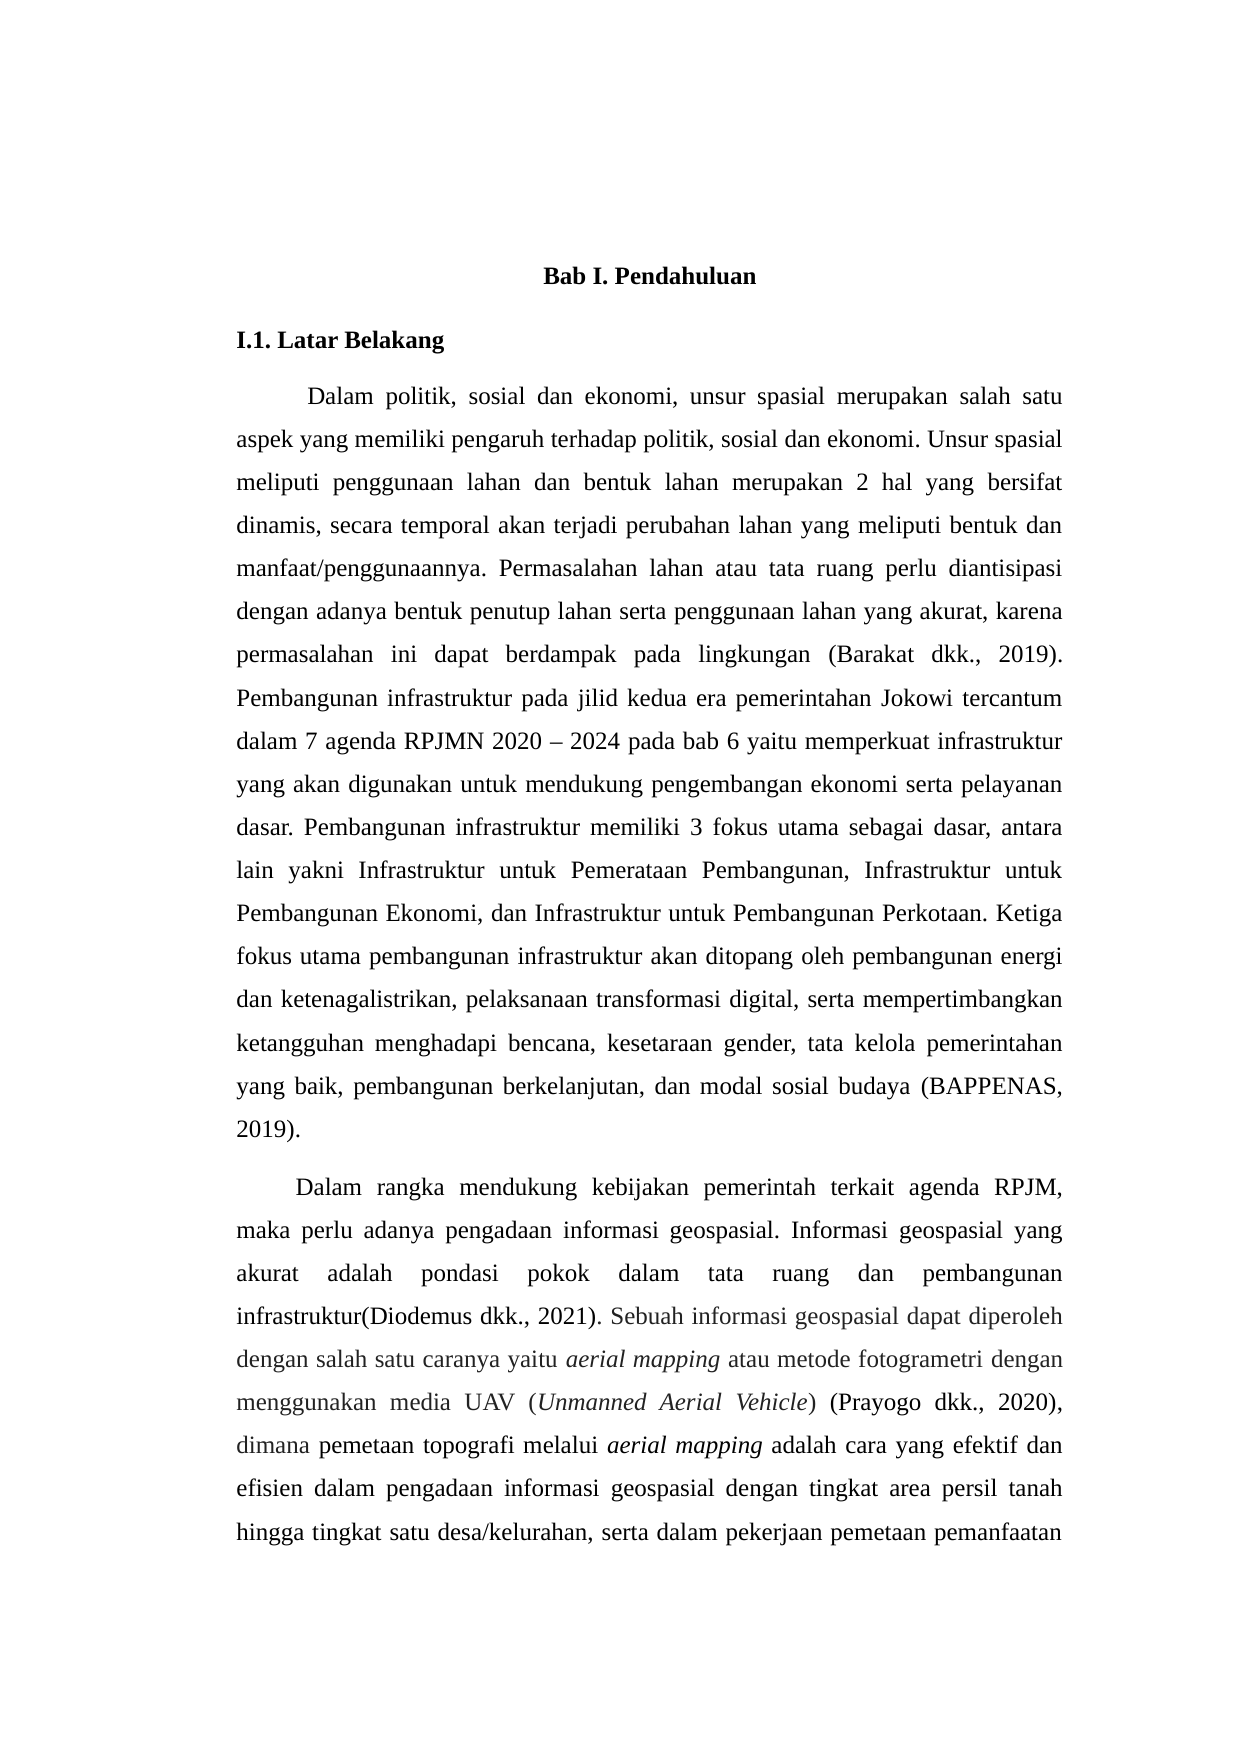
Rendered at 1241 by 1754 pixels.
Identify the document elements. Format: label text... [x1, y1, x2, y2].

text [236, 1373, 1063, 1545]
subtitle Bab I. Pendahuluan [236, 261, 1063, 290]
text Dalam politik, sosial dan ekonomi, unsur spasial merupakan salah satu aspek yang memiliki pengaruh terhadap politik, sosial dan ekonomi. Unsur spasial meliputi penggunaan lahan dan bentuk lahan merupakan 2 hal yang bersifat dinamis, secara temporal akan terjadi perubahan lahan yang meliputi bentuk dan manfaat/penggunaannya. Permasalahan lahan atau tata ruang perlu diantisipasi dengan adanya bentuk penutup lahan serta penggunaan lahan yang akurat, karena permasalahan ini dapat berdampak pada lingkungan . Pembangunan infrastruktur pada jilid kedua era pemerintahan Jokowi tercantum dalam 7 agenda RPJMN 2020 – 2024 pada bab 6 yaitu memperkuat infrastruktur yang akan digunakan untuk mendukung pengembangan ekonomi serta pelayanan dasar. Pembangunan infrastruktur memiliki 3 fokus utama sebagai dasar, antara lain yakni Infrastruktur untuk Pemerataan Pembangunan, Infrastruktur untuk Pembangunan Ekonomi, dan Infrastruktur untuk Pembangunan Perkotaan. Ketiga fokus utama pembangunan infrastruktur akan ditopang oleh pembangunan energi dan ketenagalistrikan, pelaksanaan transformasi digital, serta mempertimbangkan ketangguhan menghadapi bencana, kesetaraan gender, tata kelola pemerintahan yang baik, pembangunan berkelanjutan, dan modal sosial budaya . [236, 381, 1063, 1143]
subtitle I.1. Latar Belakang [236, 325, 1063, 354]
